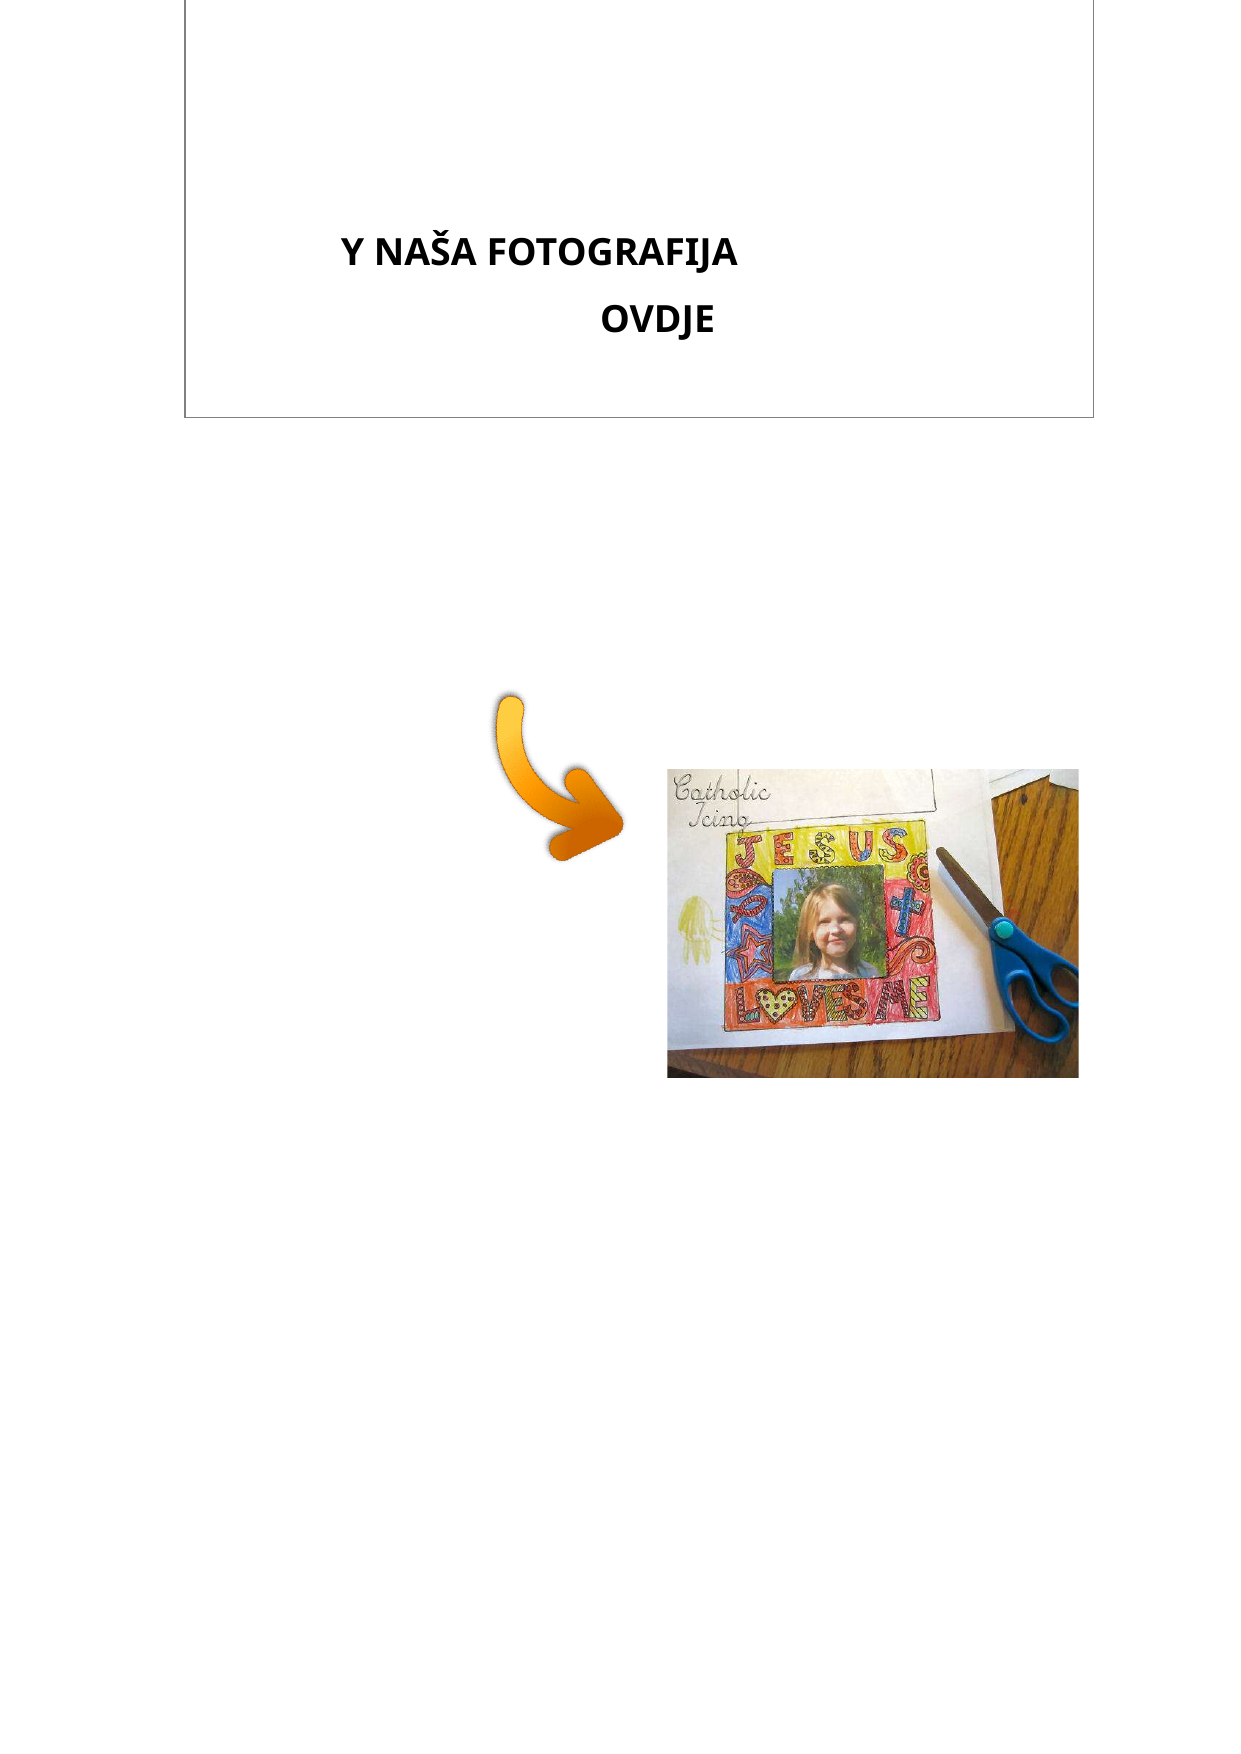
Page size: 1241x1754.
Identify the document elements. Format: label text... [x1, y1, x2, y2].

picture [452, 677, 659, 885]
text Y NAŠA FOTOGRAFIJA [150, 225, 1090, 276]
text OVDJE [150, 293, 1090, 344]
picture [667, 769, 1079, 1078]
